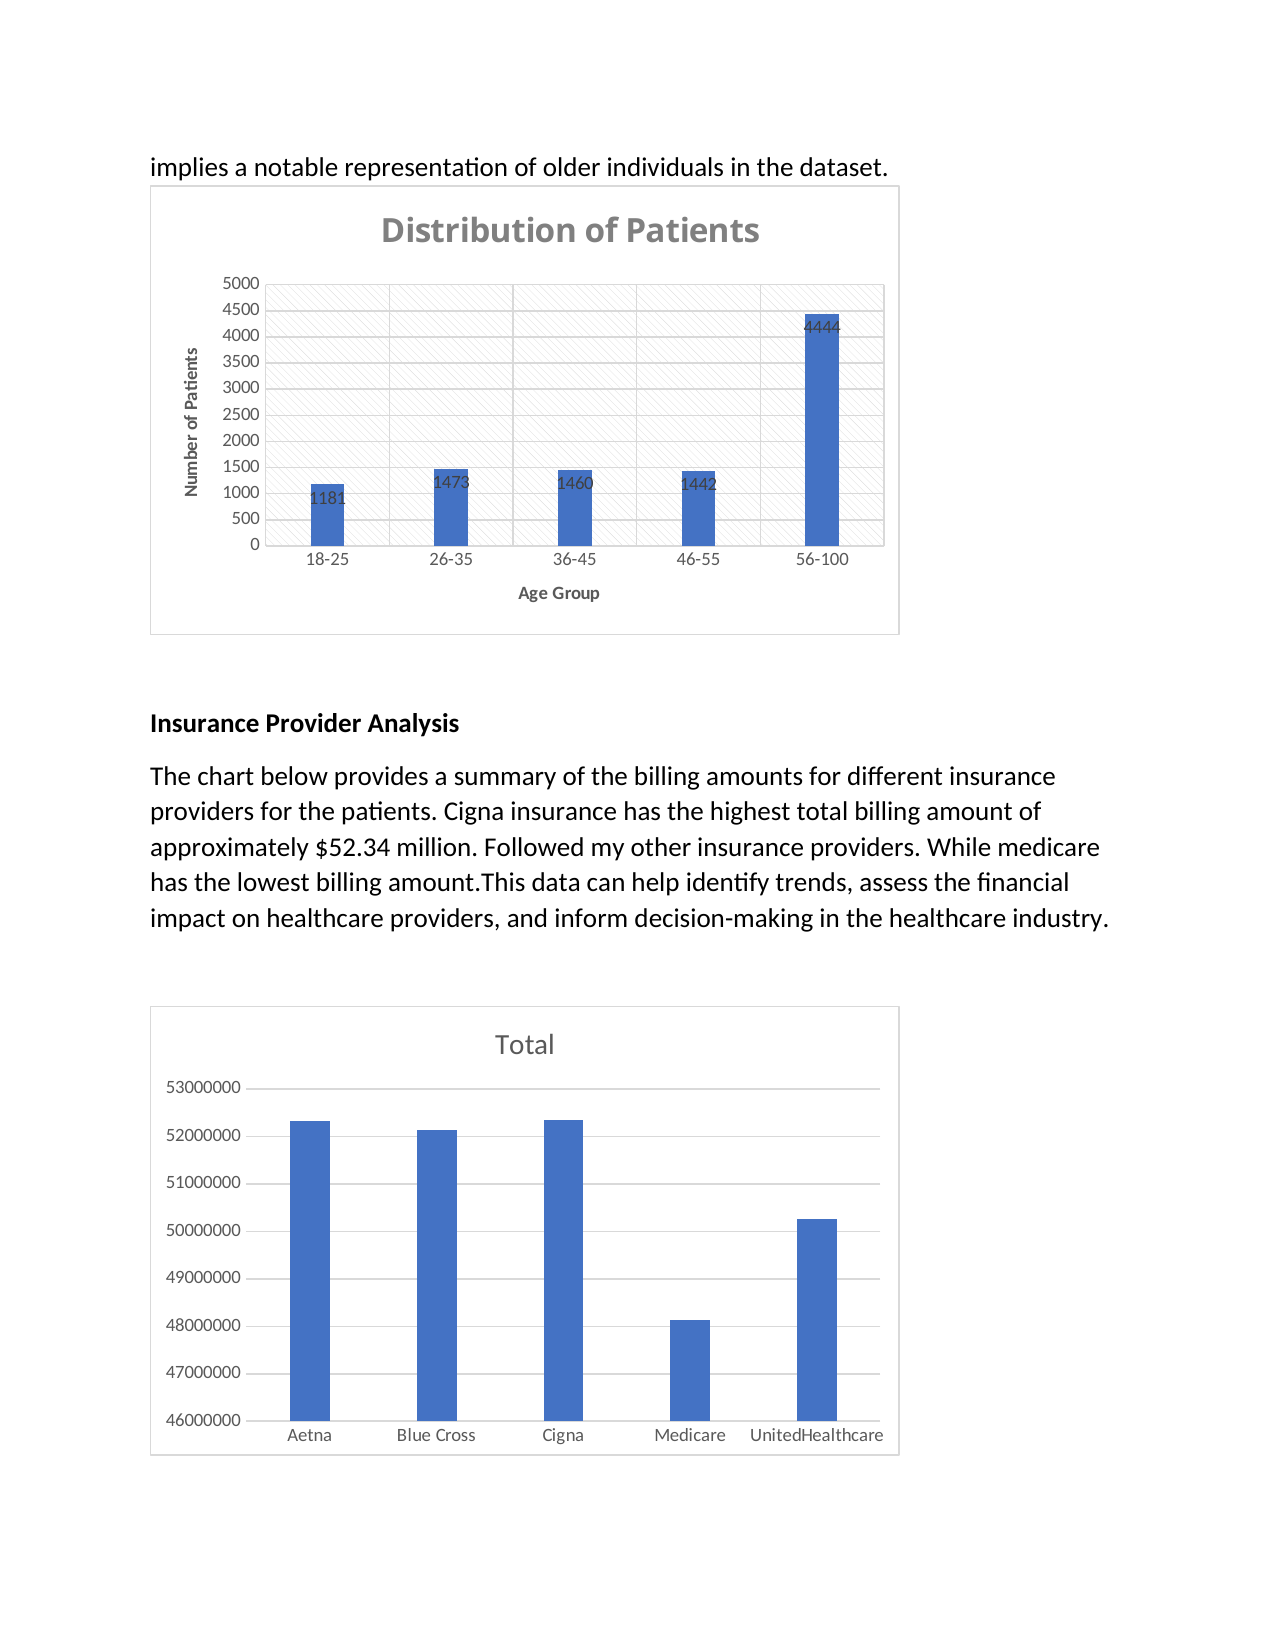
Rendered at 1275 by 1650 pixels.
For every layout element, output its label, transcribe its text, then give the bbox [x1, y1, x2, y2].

text Insurance Provider Analysis [150, 706, 1125, 739]
text The chart below provides a summary of the billing amounts for different insurance providers for the patients. Cigna insurance has the highest total billing amount of approximately $52.34 million. Followed my other insurance providers. While medicare has the lowest billing amount.This data can help identify trends, assess the financial impact on healthcare providers, and inform decision-making in the healthcare industry. [150, 759, 1125, 934]
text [150, 150, 1125, 635]
